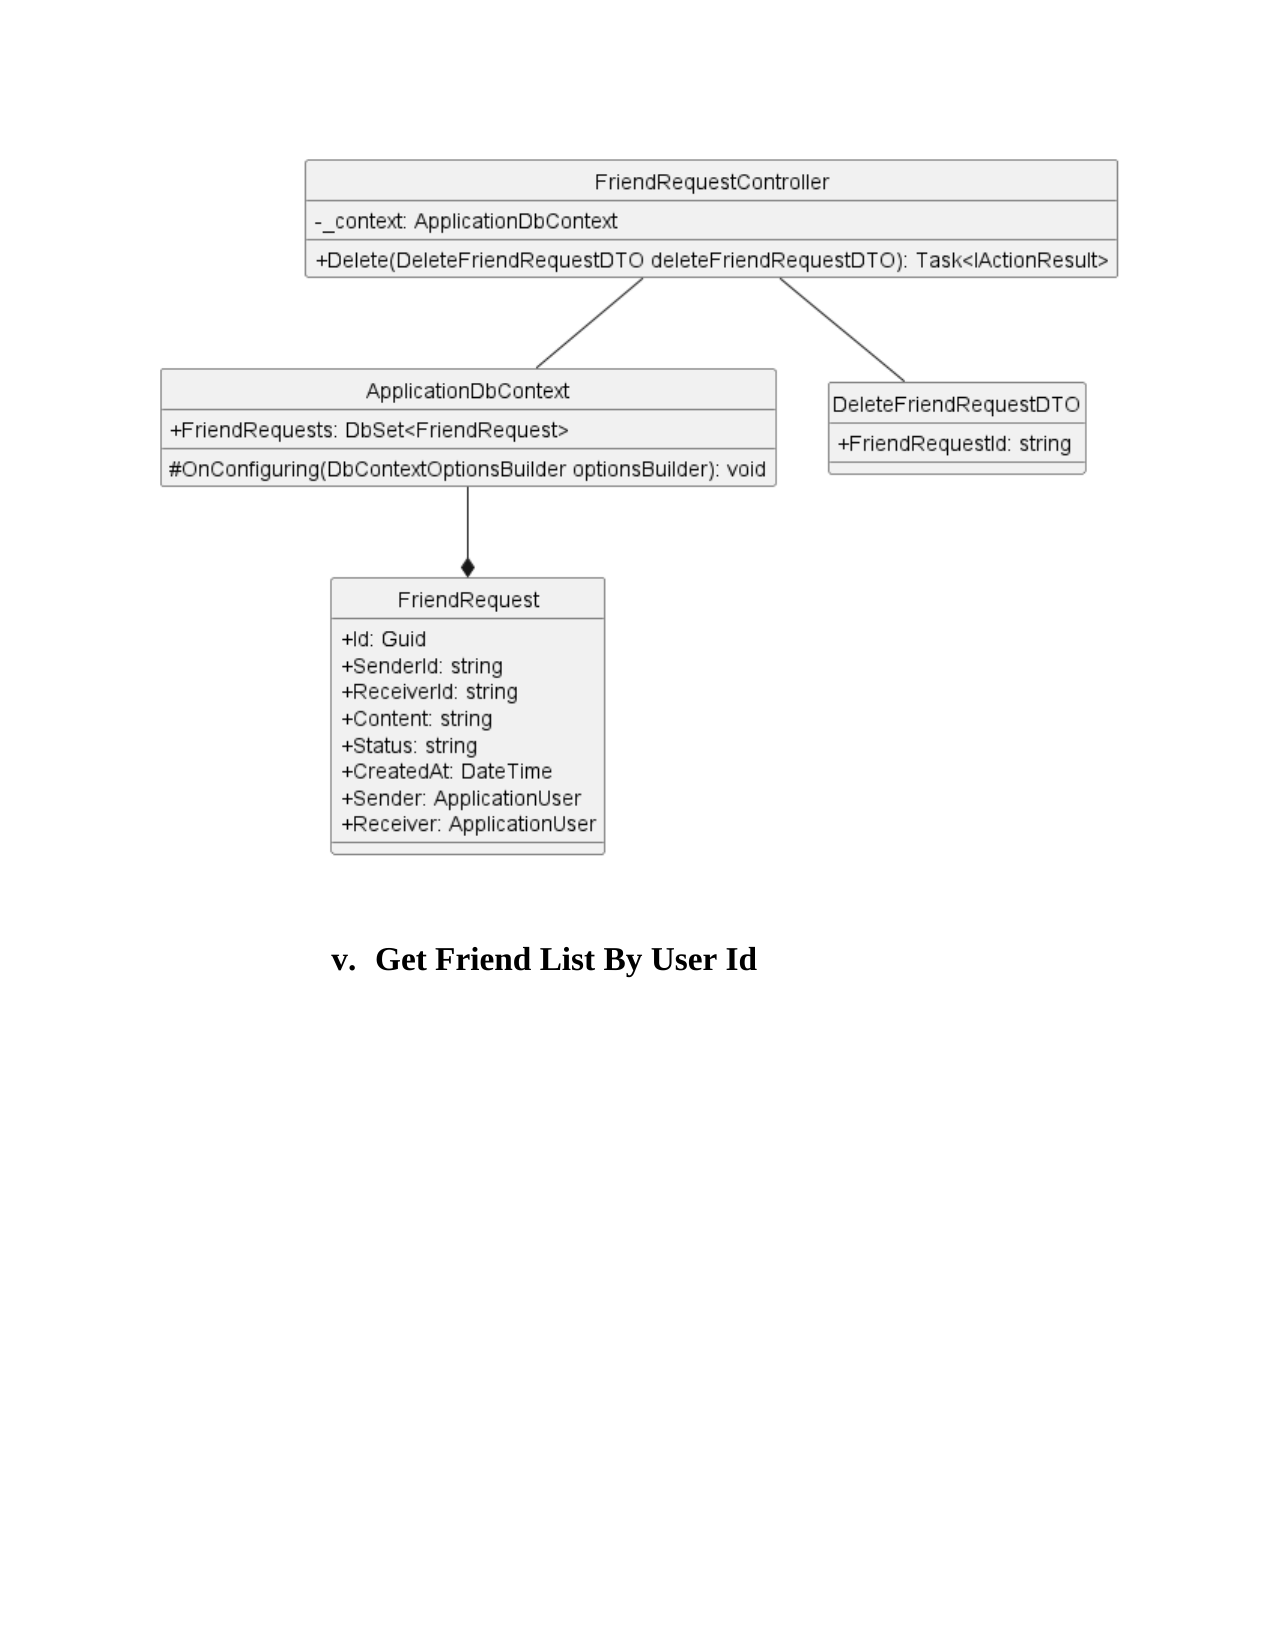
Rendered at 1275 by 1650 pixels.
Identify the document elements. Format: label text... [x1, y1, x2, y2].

picture [150, 150, 1125, 863]
list Get Friend List By User Id [356, 939, 1125, 978]
